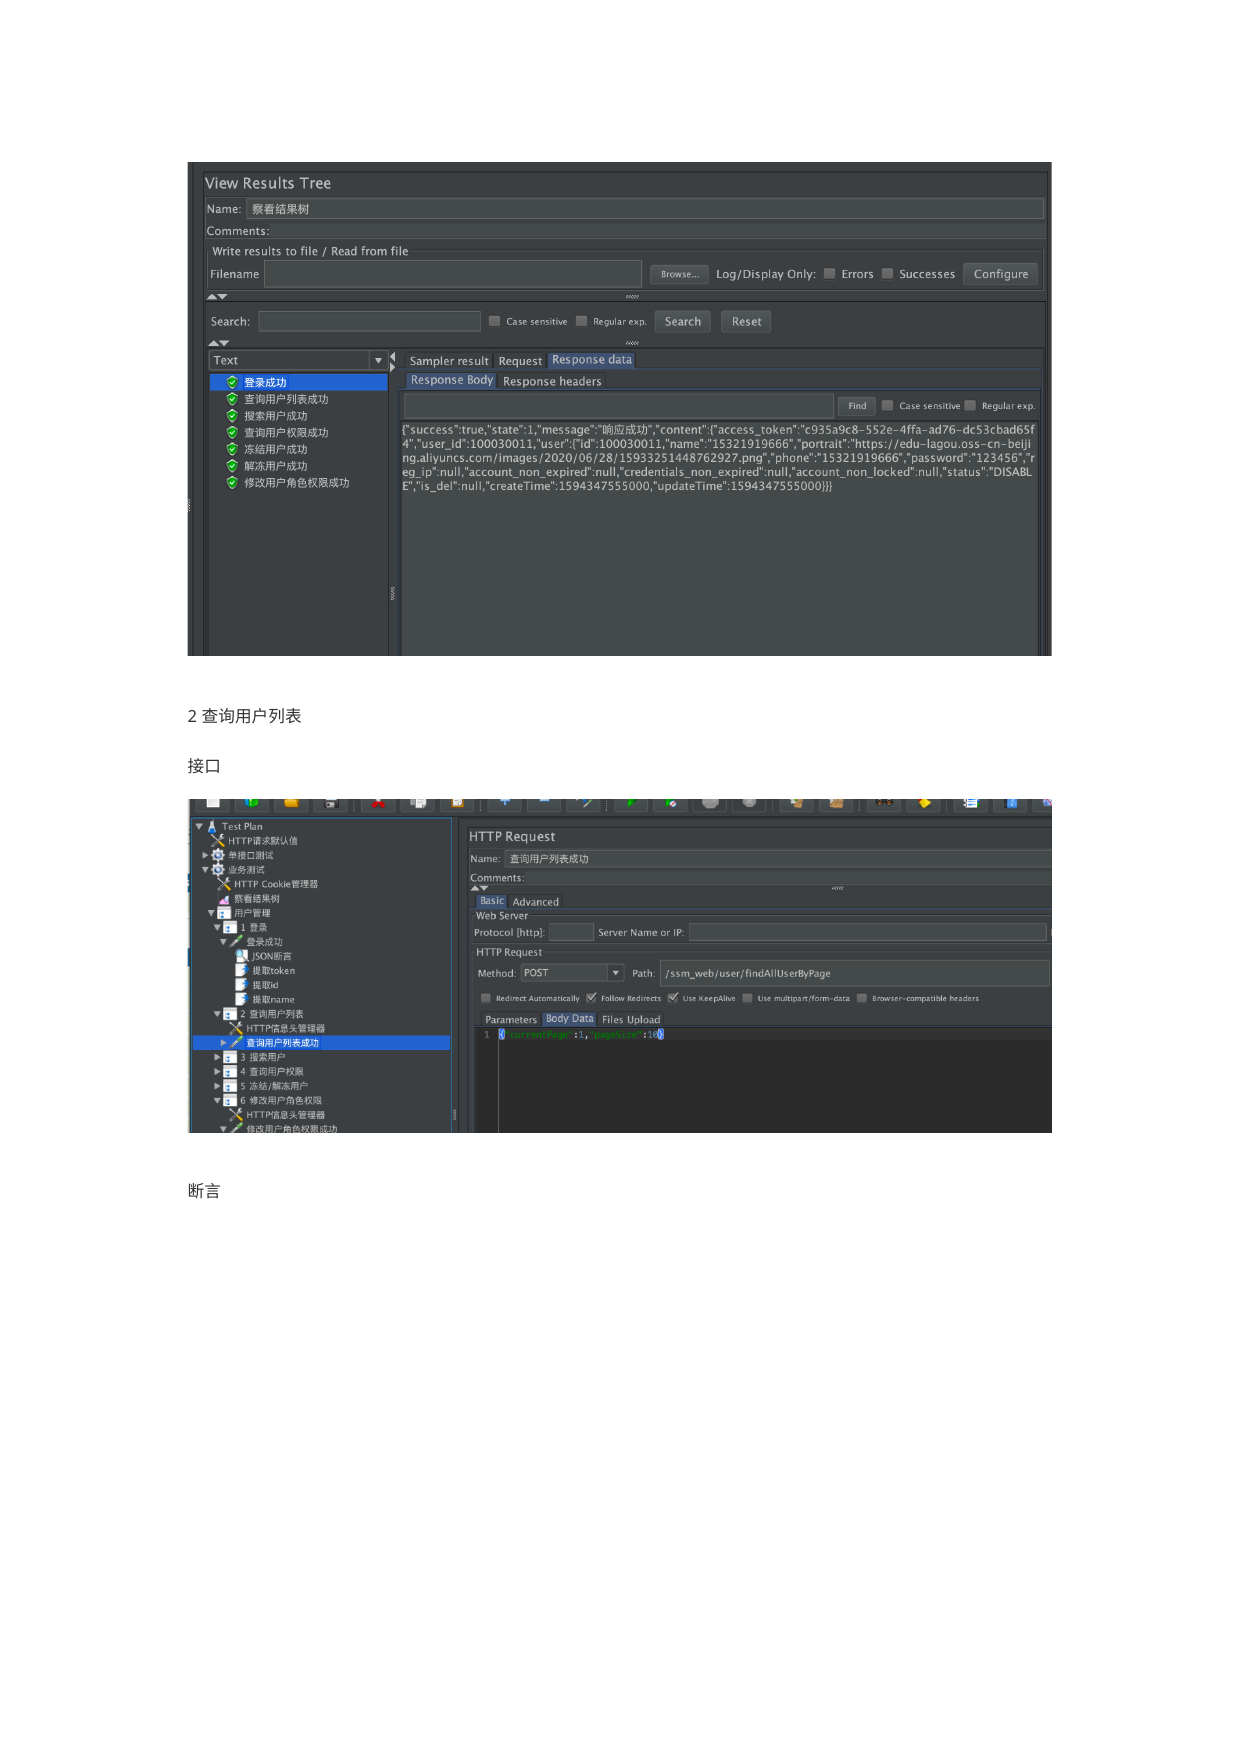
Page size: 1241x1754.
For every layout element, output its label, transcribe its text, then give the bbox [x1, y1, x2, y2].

text 断言 [187, 1174, 1053, 1207]
text 接口 [187, 749, 1053, 782]
picture [187, 799, 1052, 1133]
text 2 查询用户列表 [187, 699, 1053, 732]
picture [187, 162, 1052, 656]
